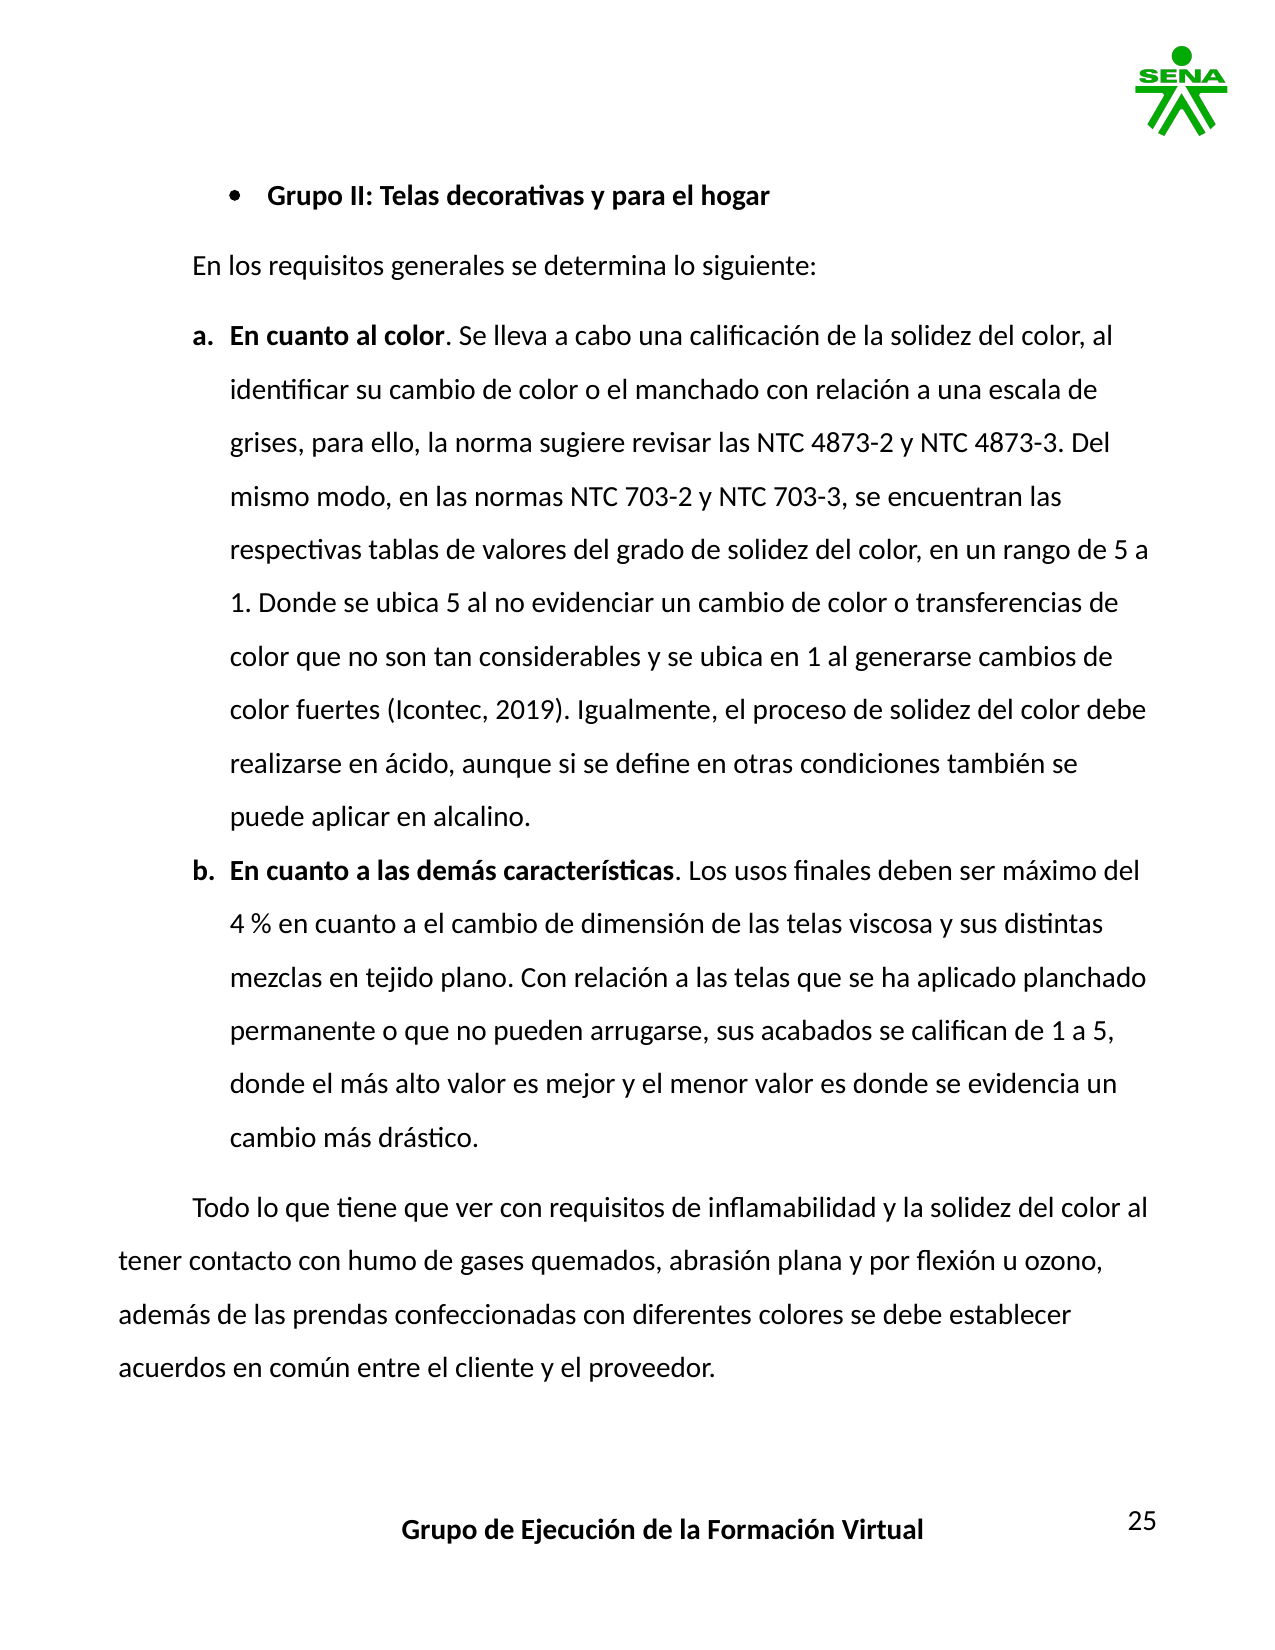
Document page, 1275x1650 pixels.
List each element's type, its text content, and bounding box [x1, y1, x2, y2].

text En los requisitos generales se determina lo siguiente: [118, 247, 1157, 283]
list Grupo II: Telas decorativas y para el hogar [229, 177, 1157, 213]
picture [1135, 46, 1228, 136]
list En cuanto al color. Se lleva a cabo una calificación de la solidez del color, al identificar su cambio de color o el manchado con relación a una escala de grises, para ello, la norma sugiere revisar las NTC 4873-2 y NTC 4873-3. Del mismo modo, en las normas NTC 703-2 y NTC 703-3, se encuentran las respectivas tablas de valores del grado de solidez del color, en un rango de 5 a 1. Donde se ubica 5 al no evidenciar un cambio de color o transferencias de color que no son tan considerables y se ubica en 1 al generarse cambios de color fuertes (Icontec, 2019). Igualmente, el proceso de solidez del color debe realizarse en ácido, aunque si se define en otras condiciones también se puede aplicar en alcalino. [192, 317, 1157, 834]
list En cuanto a las demás características. Los usos finales deben ser máximo del 4 % en cuanto a el cambio de dimensión de las telas viscosa y sus distintas mezclas en tejido plano. Con relación a las telas que se ha aplicado planchado permanente o que no pueden arrugarse, sus acabados se califican de 1 a 5, donde el más alto valor es mejor y el menor valor es donde se evidencia un cambio más drástico. [192, 852, 1157, 1154]
text Todo lo que tiene que ver con requisitos de inflamabilidad y la solidez del color al tener contacto con humo de gases quemados, abrasión plana y por flexión u ozono, además de las prendas confeccionadas con diferentes colores se debe establecer acuerdos en común entre el cliente y el proveedor. [118, 1189, 1157, 1385]
